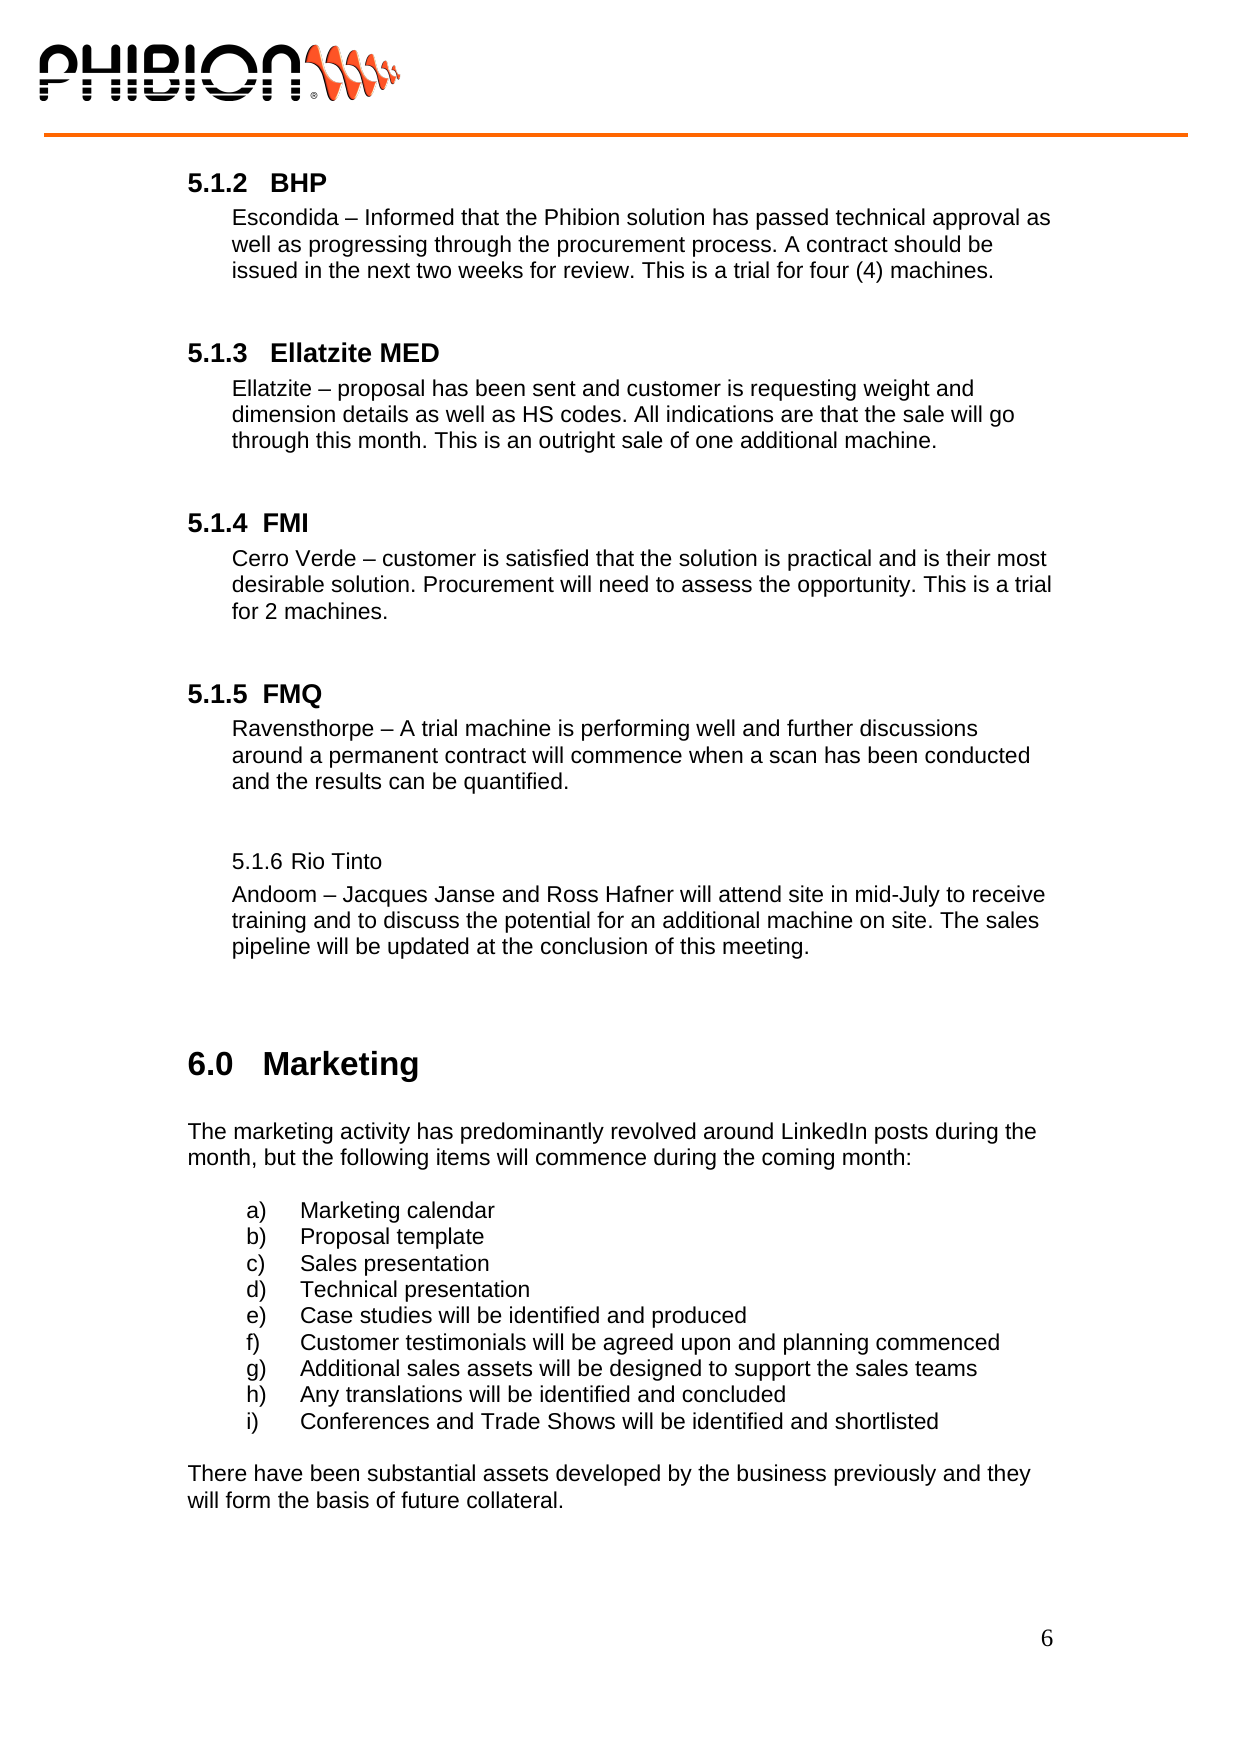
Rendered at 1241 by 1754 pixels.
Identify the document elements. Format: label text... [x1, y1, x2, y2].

list Marketing calendar [246, 1197, 1053, 1223]
text Ravensthorpe – A trial machine is performing well and further discussions around a permanent contract will commence when a scan has been conducted and the results can be quantified. [232, 715, 1053, 794]
text Andoom – Jacques Janse and Ross Hafner will attend site in mid-July to receive training and to discuss the potential for an additional machine on site. The sales pipeline will be updated at the conclusion of this meeting. [232, 881, 1053, 960]
list Customer testimonials will be agreed upon and planning commenced [246, 1329, 1053, 1355]
text Cerro Verde – customer is satisfied that the solution is practical and is their most desirable solution. Procurement will need to assess the opportunity. This is a trial for 2 machines. [232, 545, 1053, 624]
list Sales presentation [246, 1249, 1053, 1276]
list Additional sales assets will be designed to support the sales teams [246, 1355, 1053, 1381]
list Conferences and Trade Shows will be identified and shortlisted [246, 1408, 1053, 1434]
text The marketing activity has predominantly revolved around LinkedIn posts during the month, but the following items will commence during the coming month: [187, 1118, 1053, 1171]
subtitle Rio Tinto [232, 848, 1053, 874]
list Any translations will be identified and concluded [246, 1381, 1053, 1408]
text Ellatzite – proposal has been sent and customer is requesting weight and dimension details as well as HS codes. All indications are that the sale will go through this month. This is an outright sale of one additional machine. [232, 374, 1053, 454]
subtitle FMQ [187, 678, 1053, 709]
text Escondida – Informed that the Phibion solution has passed technical approval as well as progressing through the procurement process. A contract should be issued in the next two weeks for review. This is a trial for four (4) machines. [232, 204, 1053, 283]
subtitle FMI [187, 507, 1053, 539]
list Proposal template [246, 1223, 1053, 1249]
subtitle Marketing [187, 1044, 1053, 1083]
list Case studies will be identified and produced [246, 1302, 1053, 1329]
text There have been substantial assets developed by the business previously and they will form the basis of future collateral. [187, 1460, 1053, 1513]
picture [39, 44, 401, 101]
list Technical presentation [246, 1276, 1053, 1302]
subtitle BHP [187, 167, 1053, 198]
subtitle Ellatzite MED [187, 337, 1053, 368]
